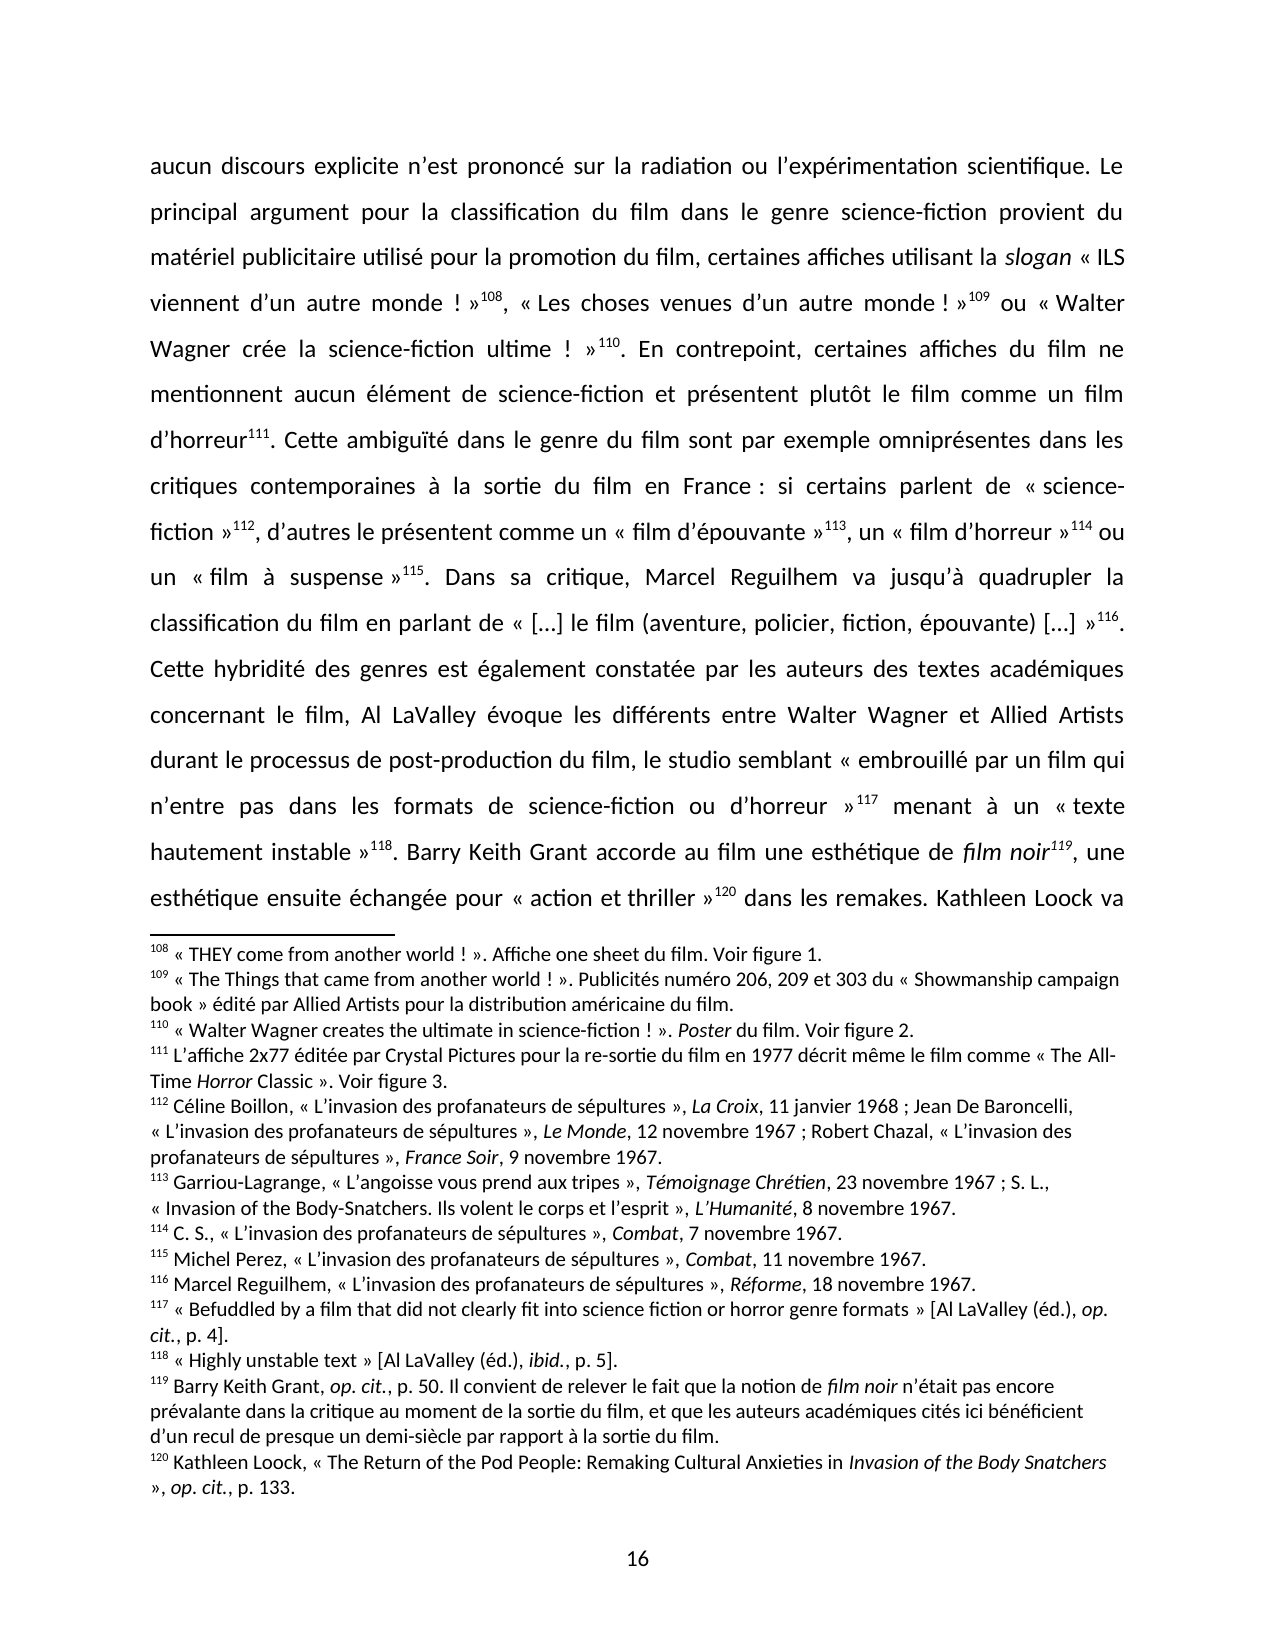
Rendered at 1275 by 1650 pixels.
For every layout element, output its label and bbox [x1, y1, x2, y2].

text [150, 150, 1125, 912]
